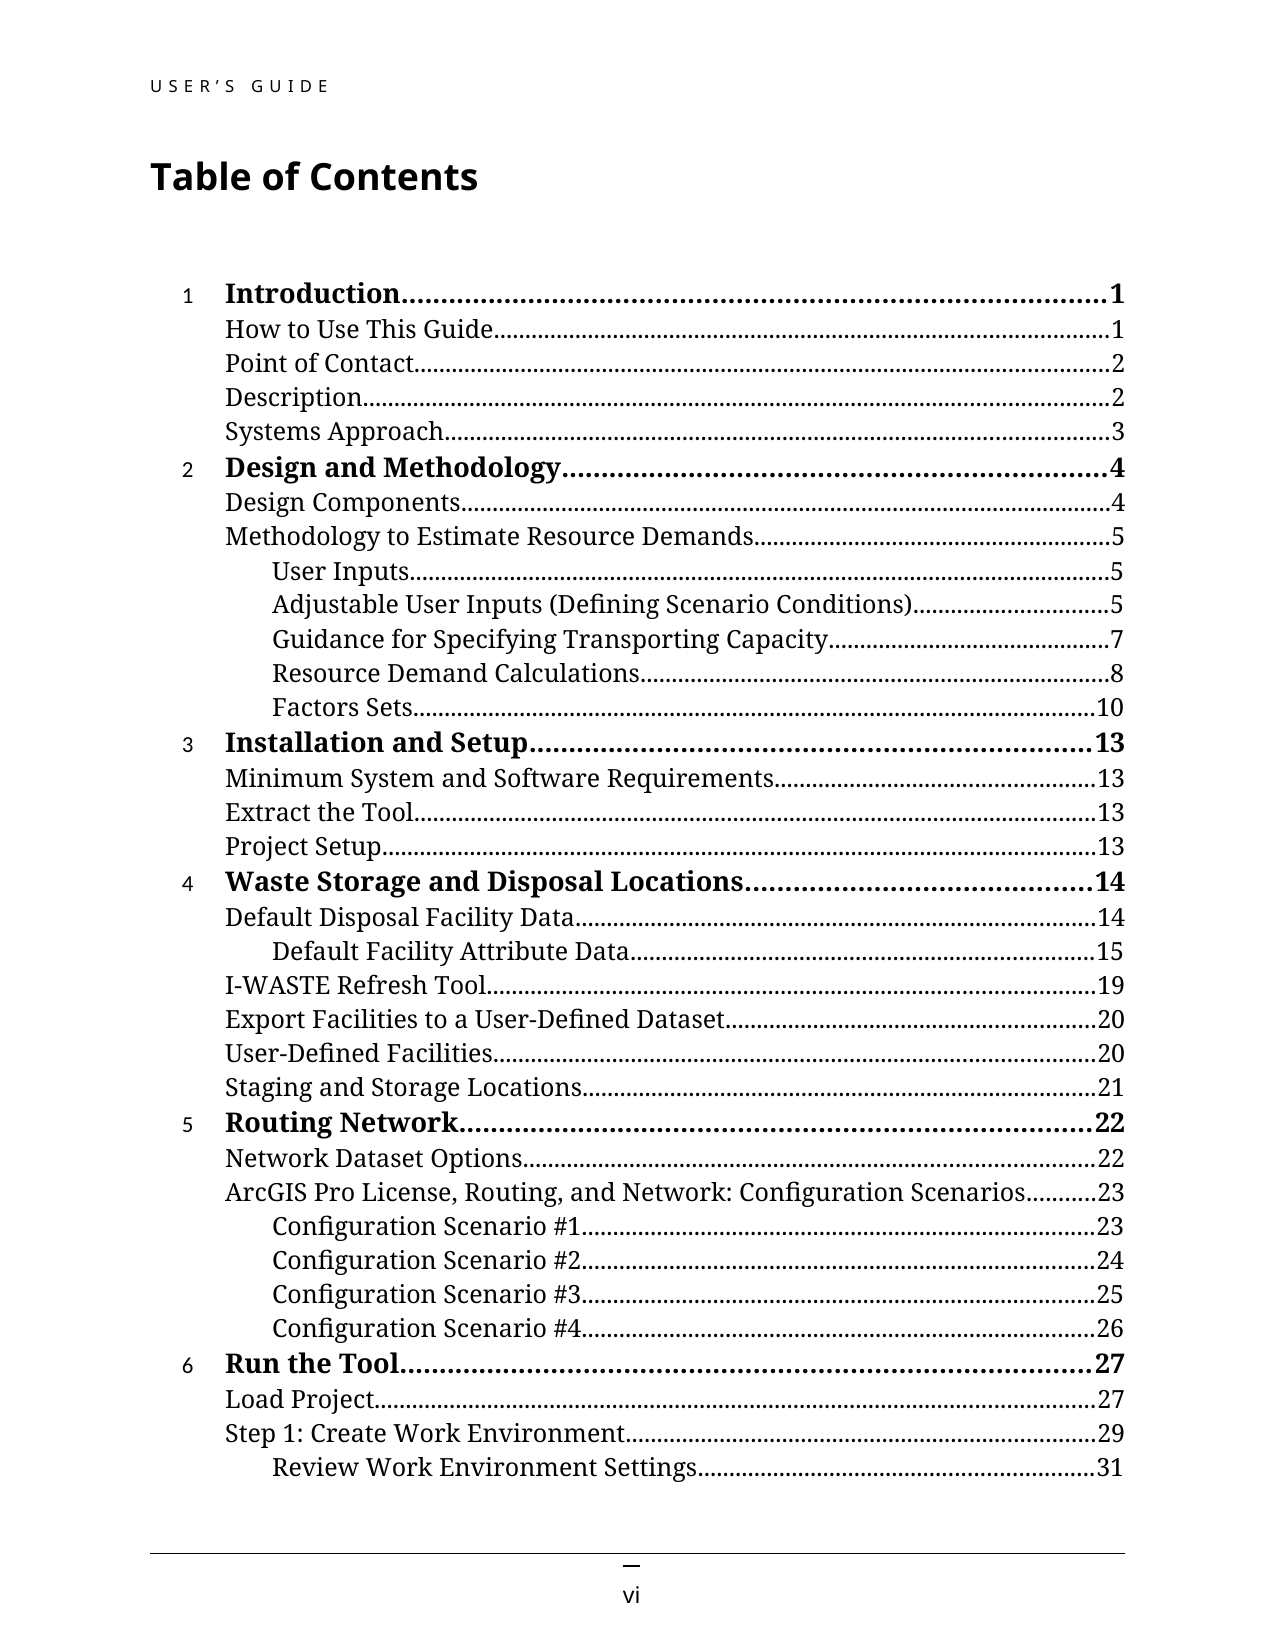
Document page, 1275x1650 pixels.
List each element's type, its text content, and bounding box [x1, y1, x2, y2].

text Table of Contents [150, 150, 1125, 201]
